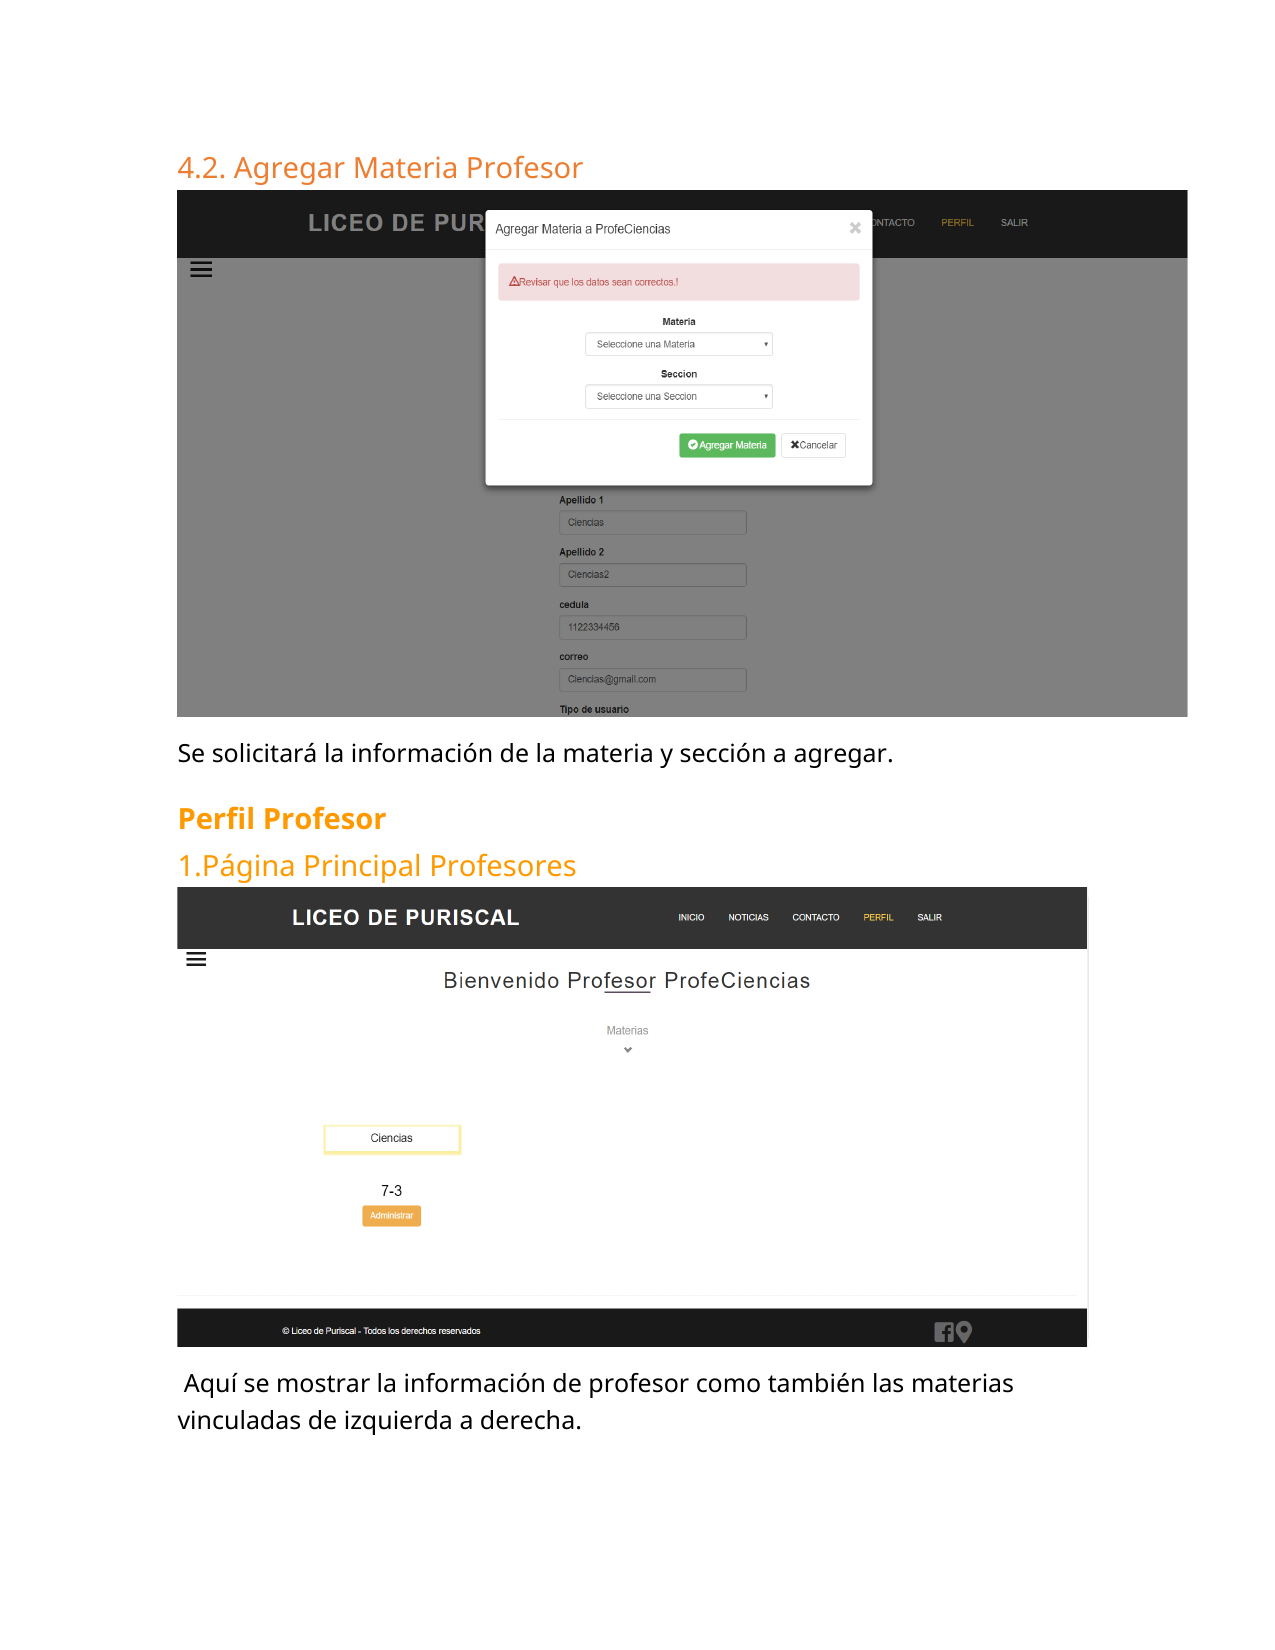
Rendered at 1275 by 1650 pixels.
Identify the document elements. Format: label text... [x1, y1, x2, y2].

text Se solicitará la información de la materia y sección a agregar. [177, 736, 1098, 770]
subtitle Perfil Profesor [177, 798, 1098, 838]
subtitle 1.Página Principal Profesores [177, 845, 1098, 884]
text Aquí se mostrar la información de profesor como también las materias vinculadas de izquierda a derecha. [177, 1366, 1098, 1437]
picture [177, 190, 1188, 717]
subtitle 4.2. Agregar Materia Profesor [177, 148, 1098, 187]
picture [177, 887, 1089, 1347]
